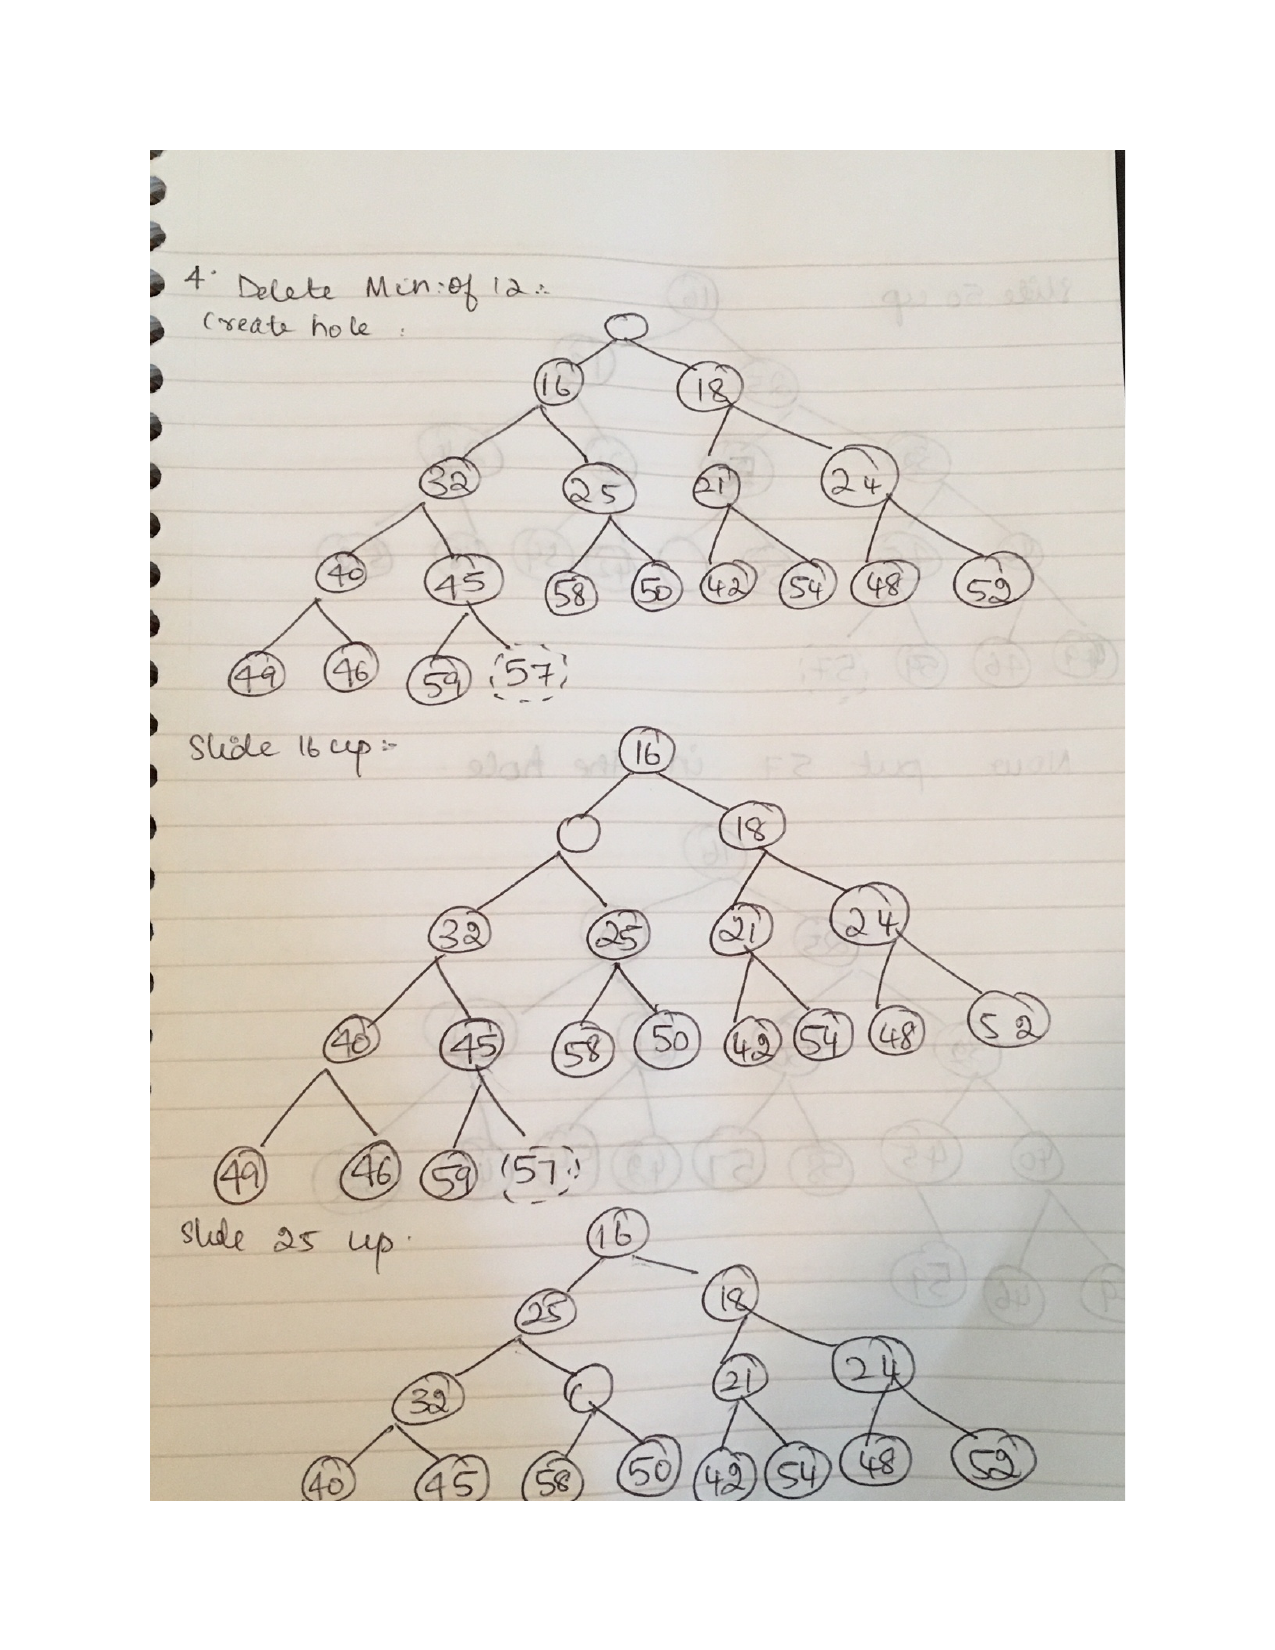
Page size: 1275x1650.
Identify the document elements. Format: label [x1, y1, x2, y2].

picture [150, 150, 1125, 1501]
